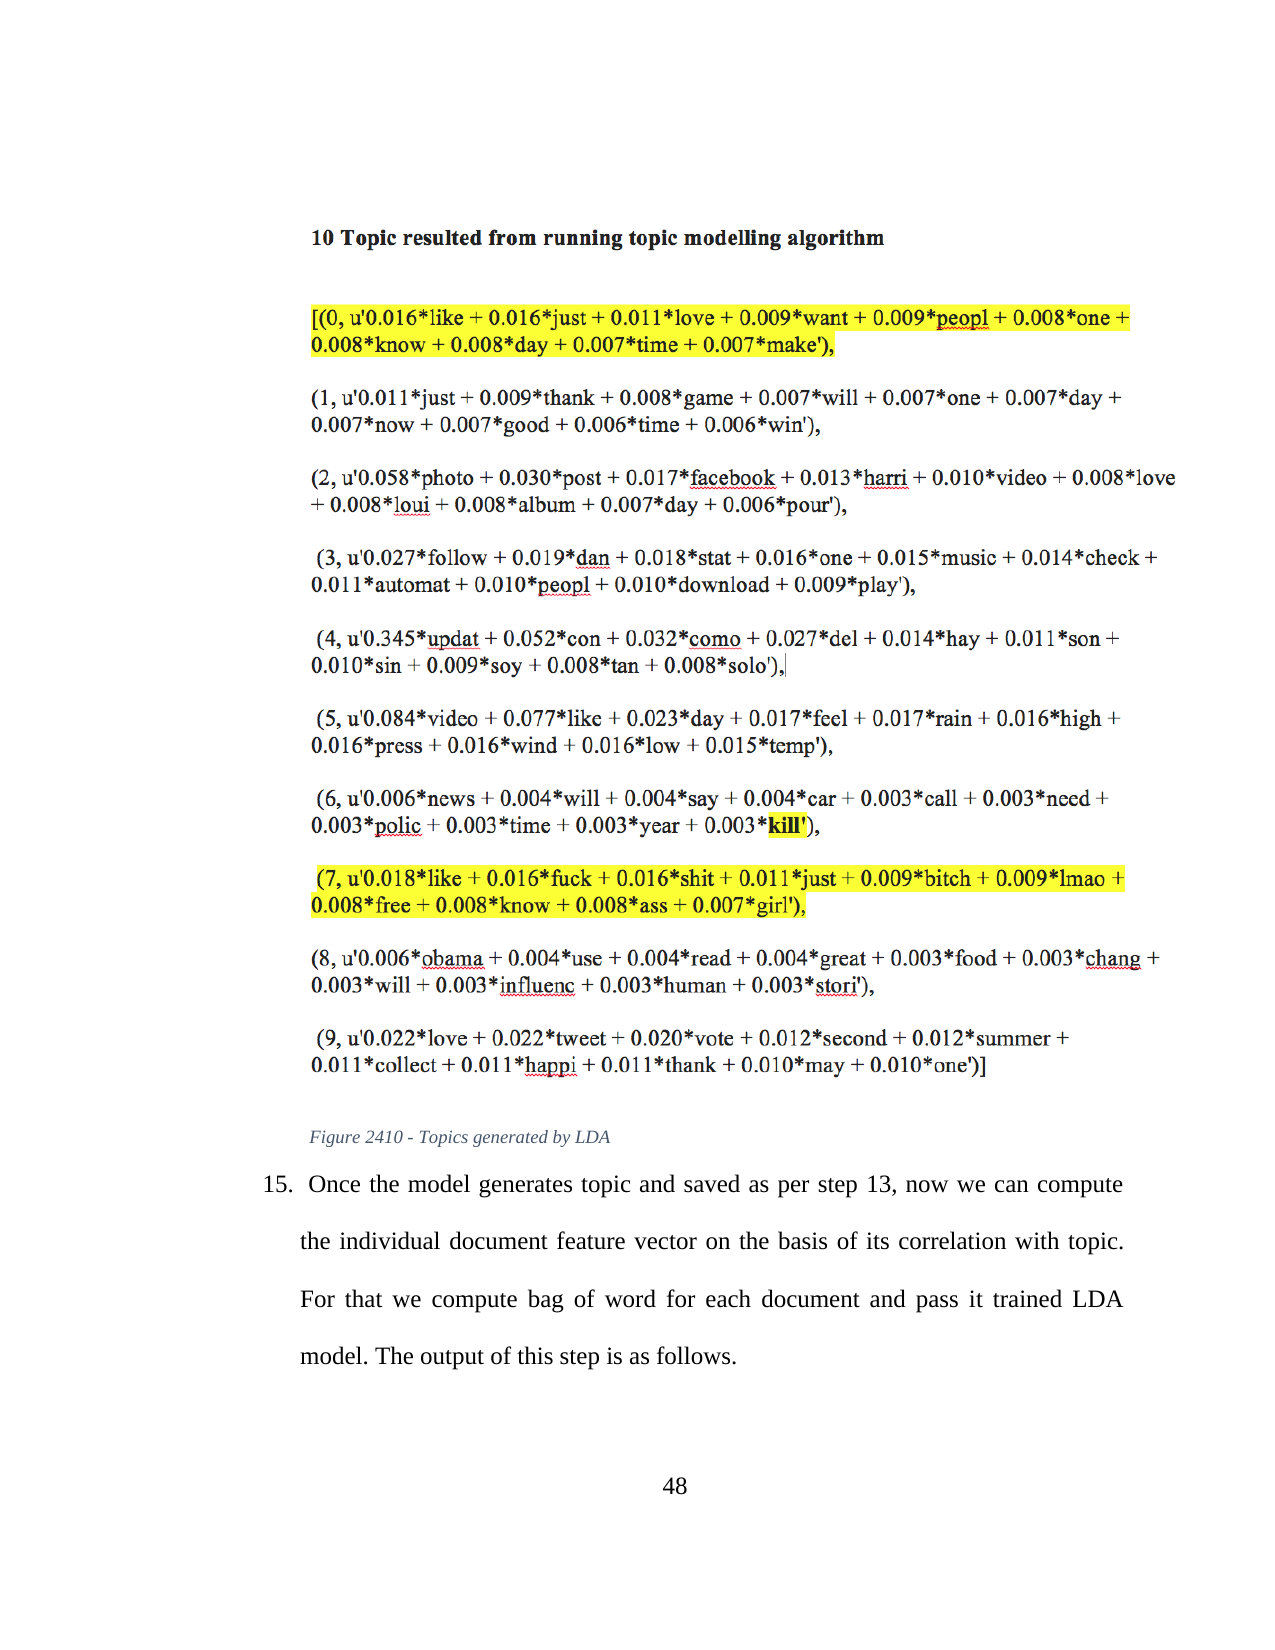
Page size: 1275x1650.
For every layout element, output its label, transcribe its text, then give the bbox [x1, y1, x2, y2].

picture [300, 207, 1200, 1098]
list Once the model generates topic and saved as per step 13, now we can compute the individual document feature vector on the basis of its correlation with topic. For that we compute bag of word for each document and pass it trained LDA model. The output of this step is as follows. [262, 1169, 1125, 1370]
